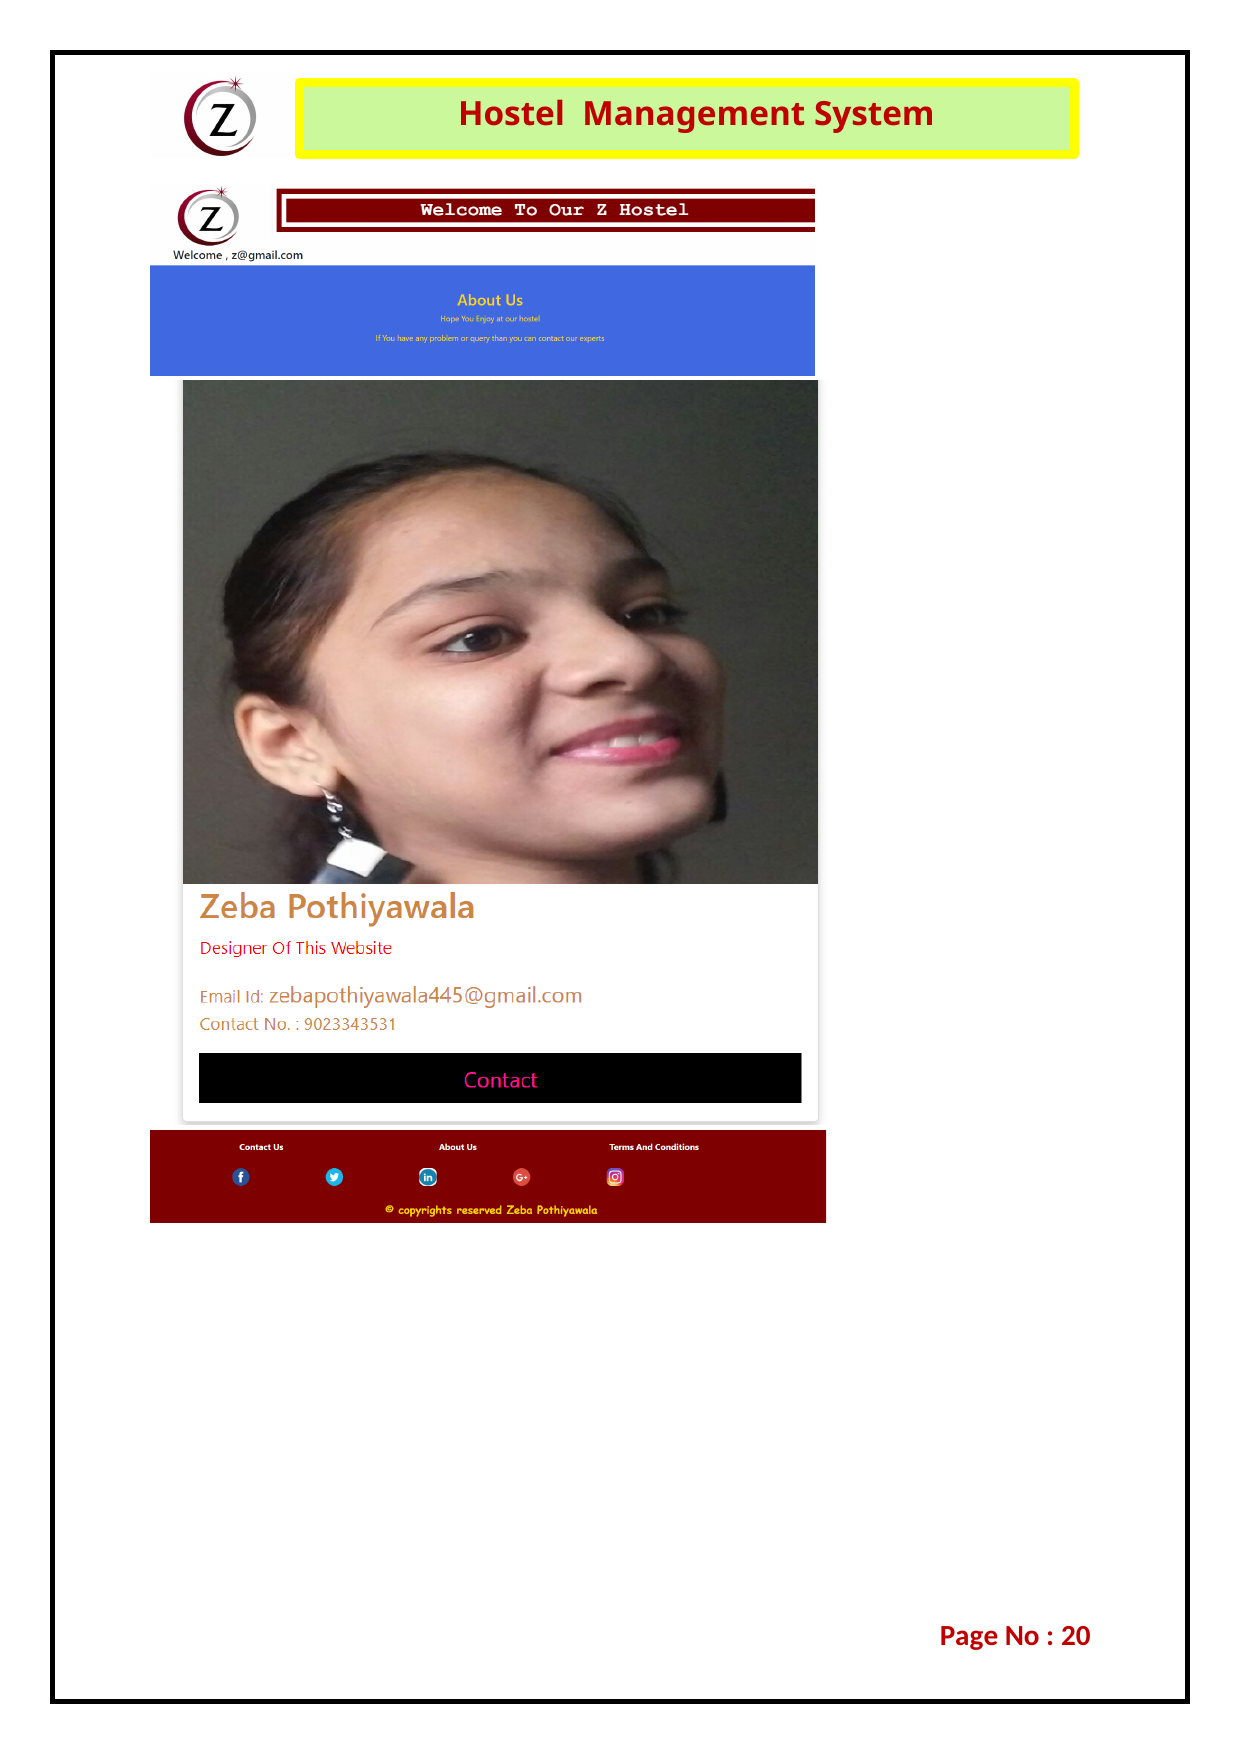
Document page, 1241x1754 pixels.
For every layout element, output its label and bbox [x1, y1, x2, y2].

picture [150, 1126, 827, 1223]
picture [150, 73, 290, 158]
picture [150, 380, 829, 1125]
picture [150, 185, 815, 378]
